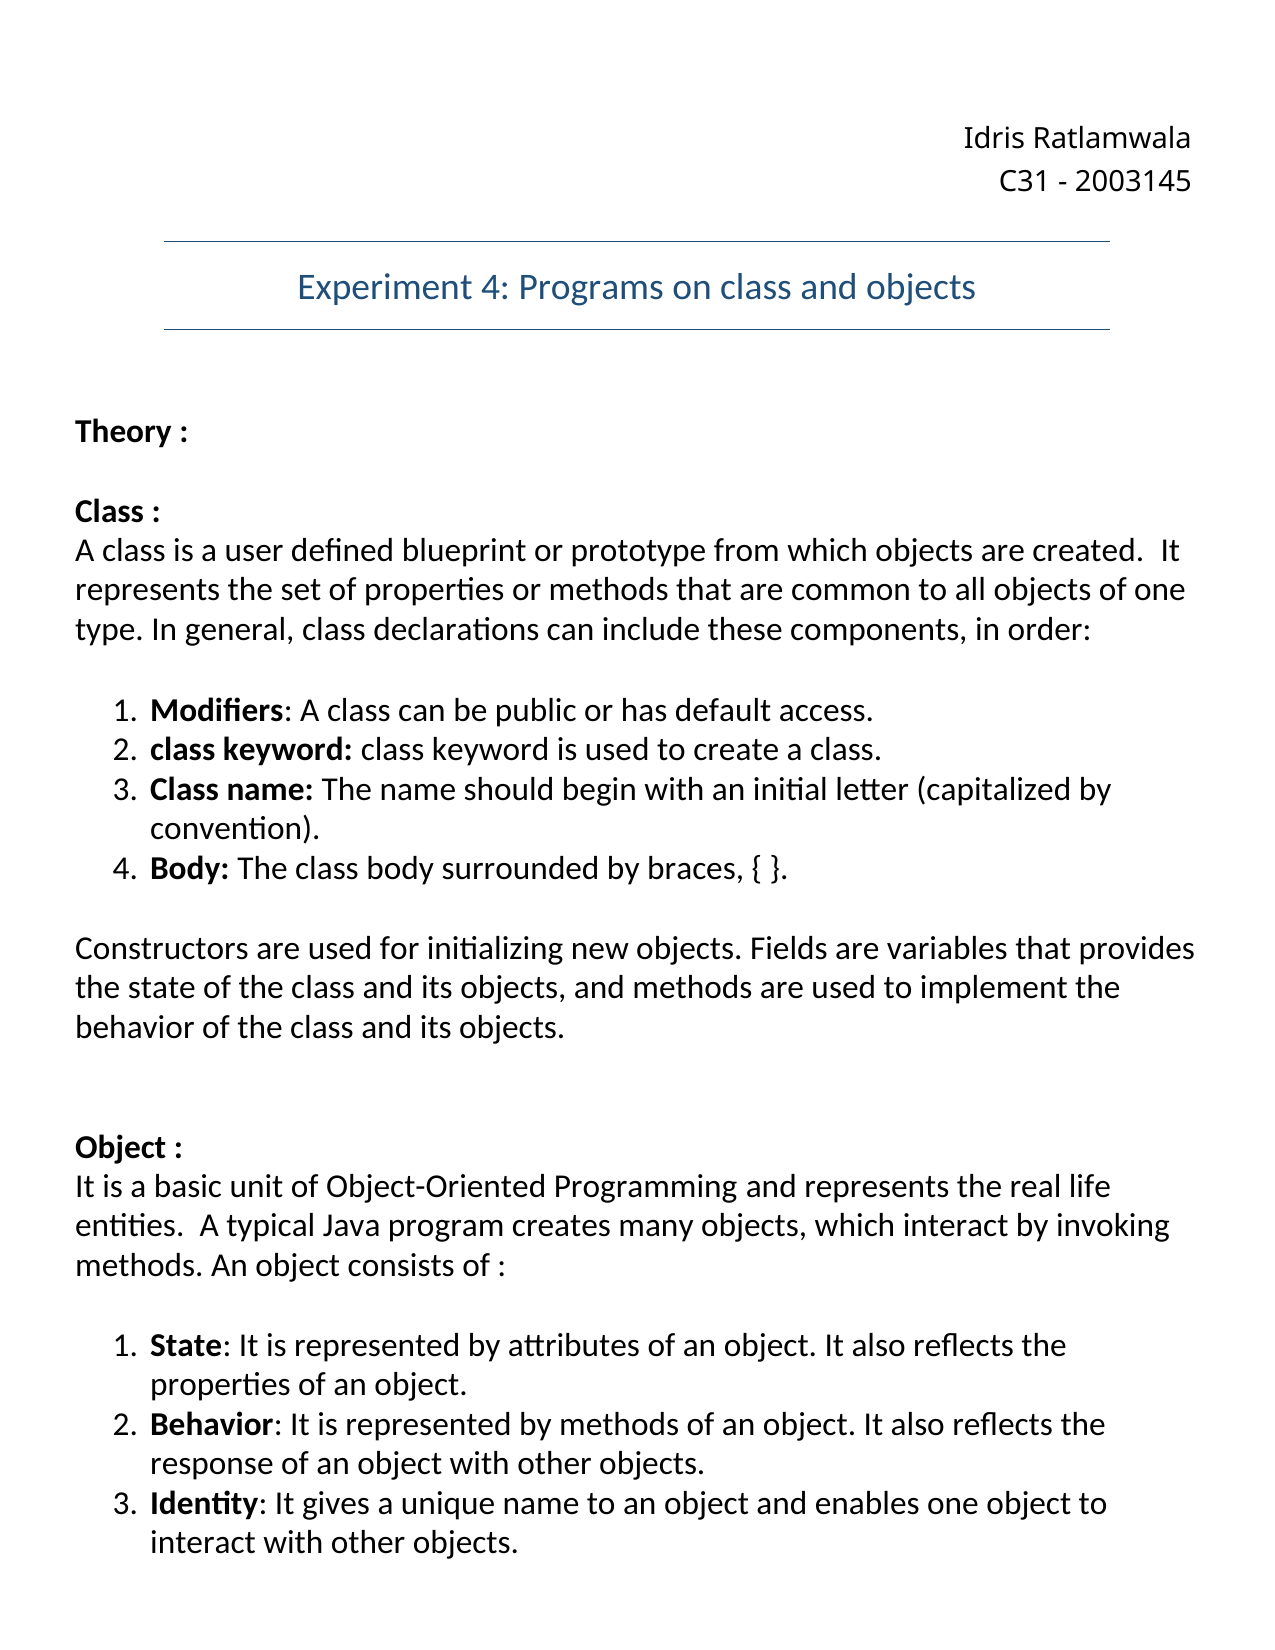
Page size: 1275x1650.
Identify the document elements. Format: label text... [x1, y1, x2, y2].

text Constructors are used for initializing new objects. Fields are variables that provides the state of the class and its objects, and methods are used to implement the behavior of the class and its objects. [75, 928, 1200, 1086]
list Identity: It gives a unique name to an object and enables one object to interact with other objects. [112, 1482, 1200, 1562]
list Modifiers: A class can be public or has default access. [112, 689, 1200, 729]
text It is a basic unit of Object-Oriented Programming and represents the real life entities. A typical Java program creates many objects, which interact by invoking methods. An object consists of : [75, 1166, 1200, 1324]
text Experiment 4: Programs on class and objects [164, 242, 1110, 329]
list State: It is represented by attributes of an object. It also reflects the properties of an object. [112, 1324, 1200, 1403]
text C31 - 2003145 [75, 161, 1192, 200]
text A class is a user defined blueprint or prototype from which objects are created. It represents the set of properties or methods that are common to all objects of one type. In general, class declarations can include these components, in order: [75, 530, 1200, 649]
list class keyword: class keyword is used to create a class. [112, 729, 1200, 768]
text Theory : [75, 410, 1200, 450]
text Idris Ratlamwala [75, 118, 1192, 157]
list Behavior: It is represented by methods of an object. It also reflects the response of an object with other objects. [112, 1403, 1200, 1482]
list Body: The class body surrounded by braces, { }. [112, 847, 1200, 887]
list Class name: The name should begin with an initial letter (capitalized by convention). [112, 768, 1200, 847]
text Object : [75, 1127, 1200, 1166]
text Class : [75, 491, 1200, 530]
